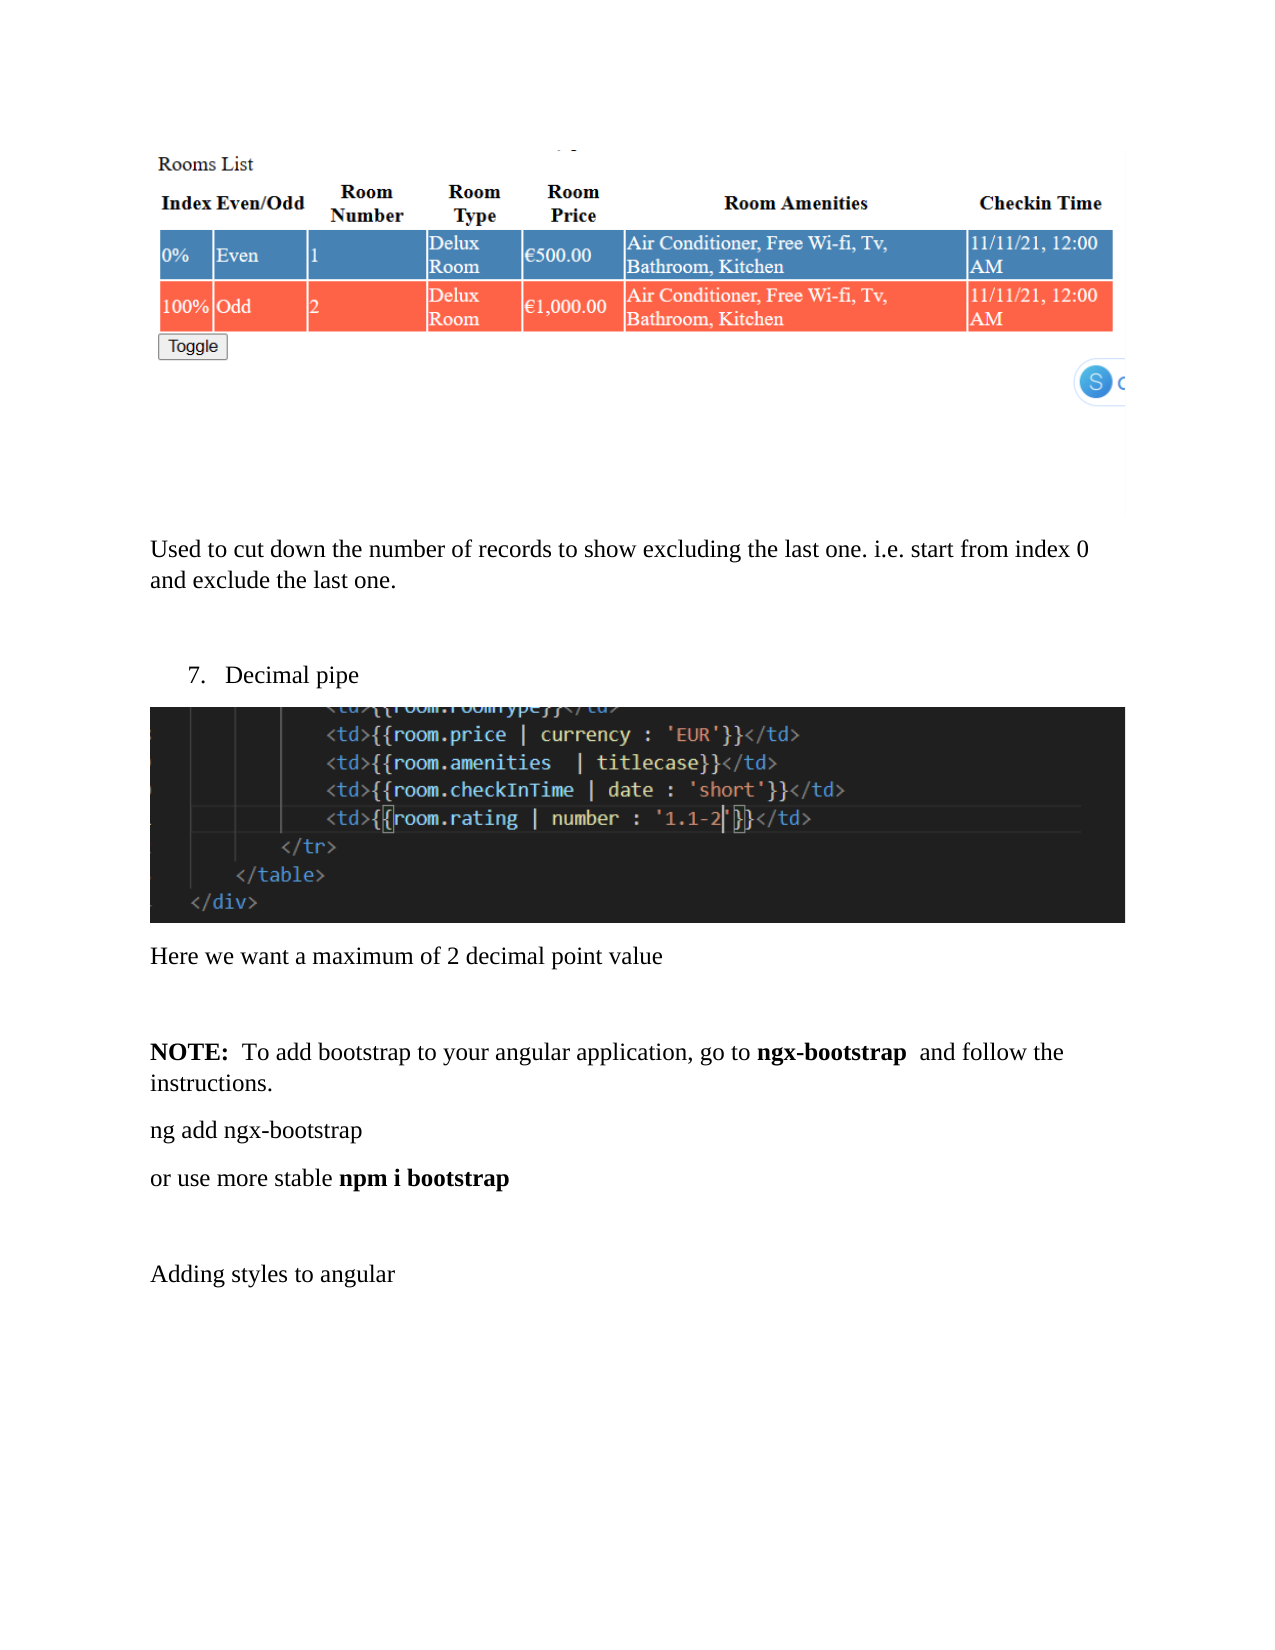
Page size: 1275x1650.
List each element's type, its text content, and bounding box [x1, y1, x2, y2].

picture [150, 707, 1125, 923]
text ng add ngx-bootstrap [150, 1116, 1125, 1144]
text Used to cut down the number of records to show excluding the last one. i.e. start from index 0 and exclude the last one. [150, 534, 1125, 593]
text or use more stable npm i bootstrap [150, 1163, 1125, 1192]
list Decimal pipe [187, 660, 1125, 689]
text Here we want a maximum of 2 decimal point value [150, 941, 1125, 970]
picture [150, 150, 1125, 515]
text Adding styles to angular [150, 1259, 1125, 1287]
text NOTE: To add bootstrap to your angular application, go to ngx-bootstrap and follow the instructions. [150, 1037, 1125, 1097]
